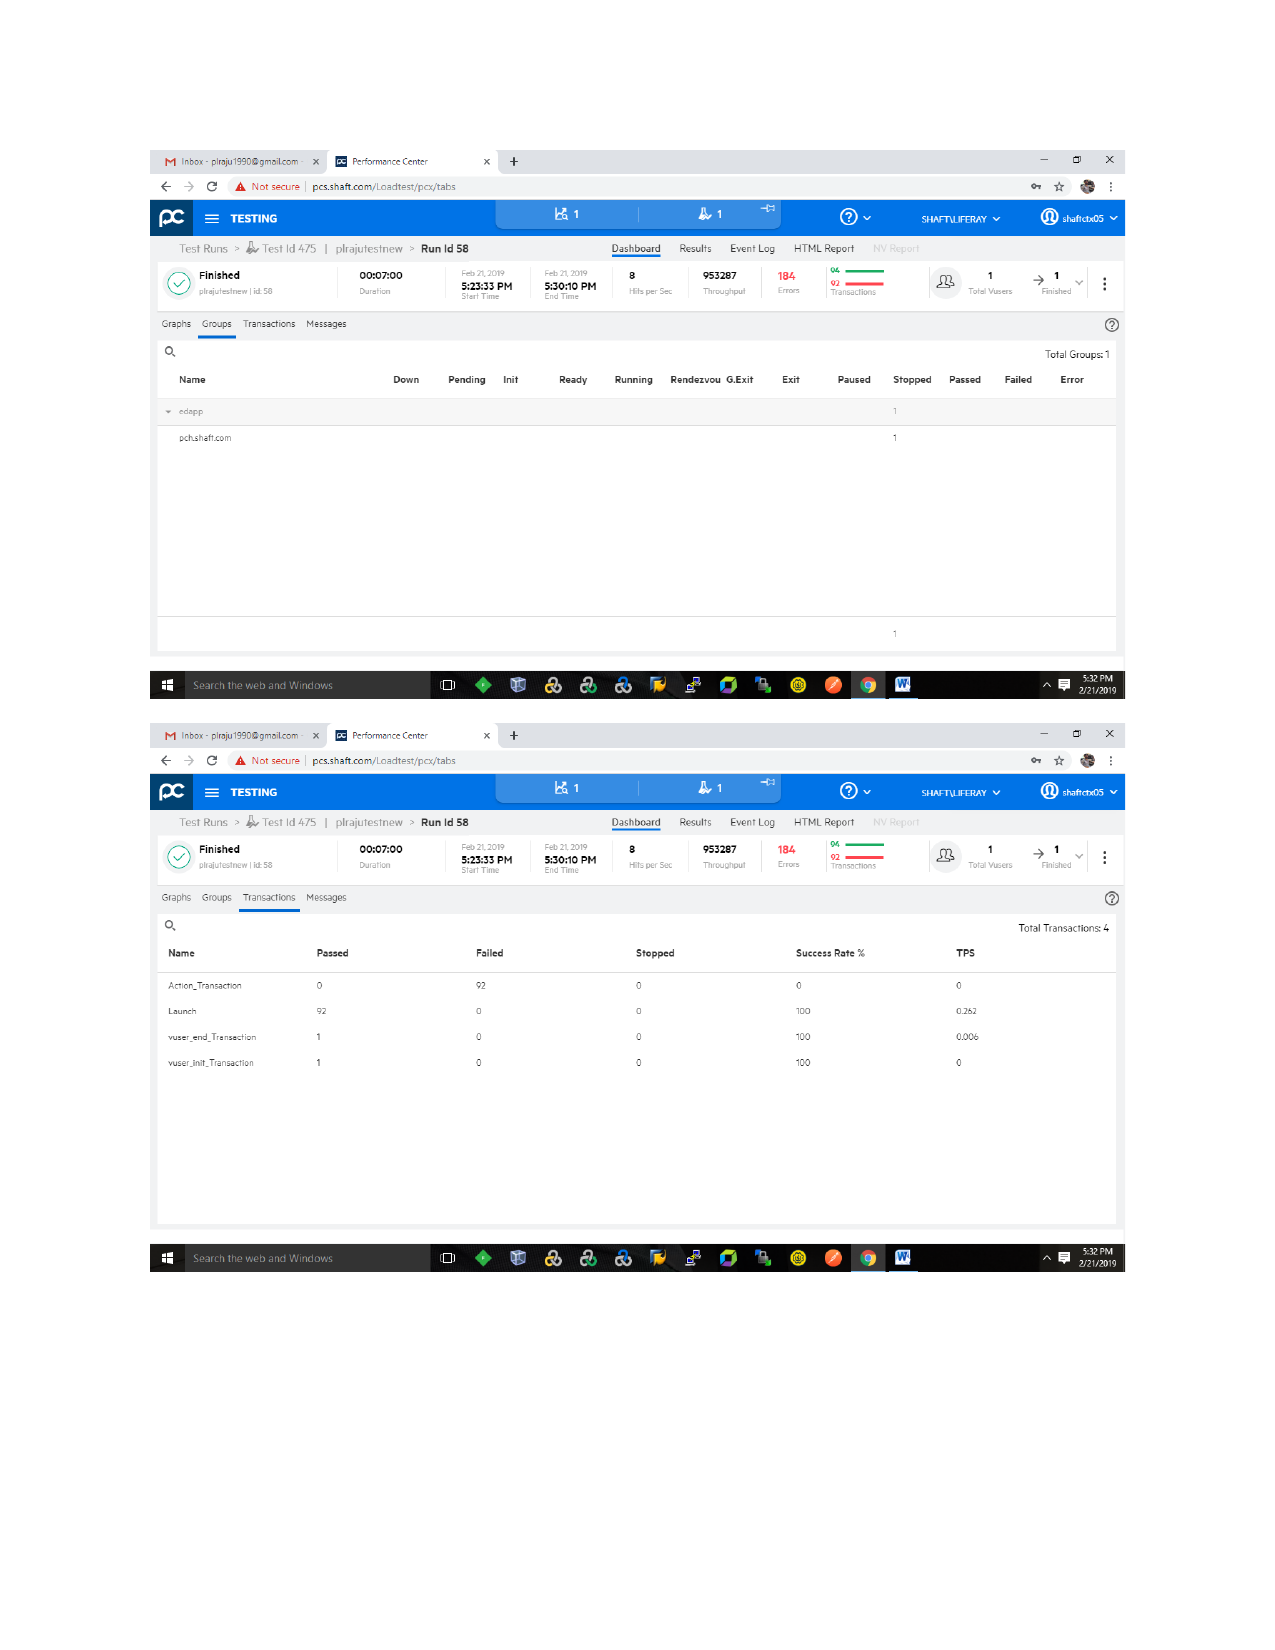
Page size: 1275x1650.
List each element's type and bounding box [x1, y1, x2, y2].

picture [150, 150, 1125, 699]
picture [150, 723, 1125, 1272]
